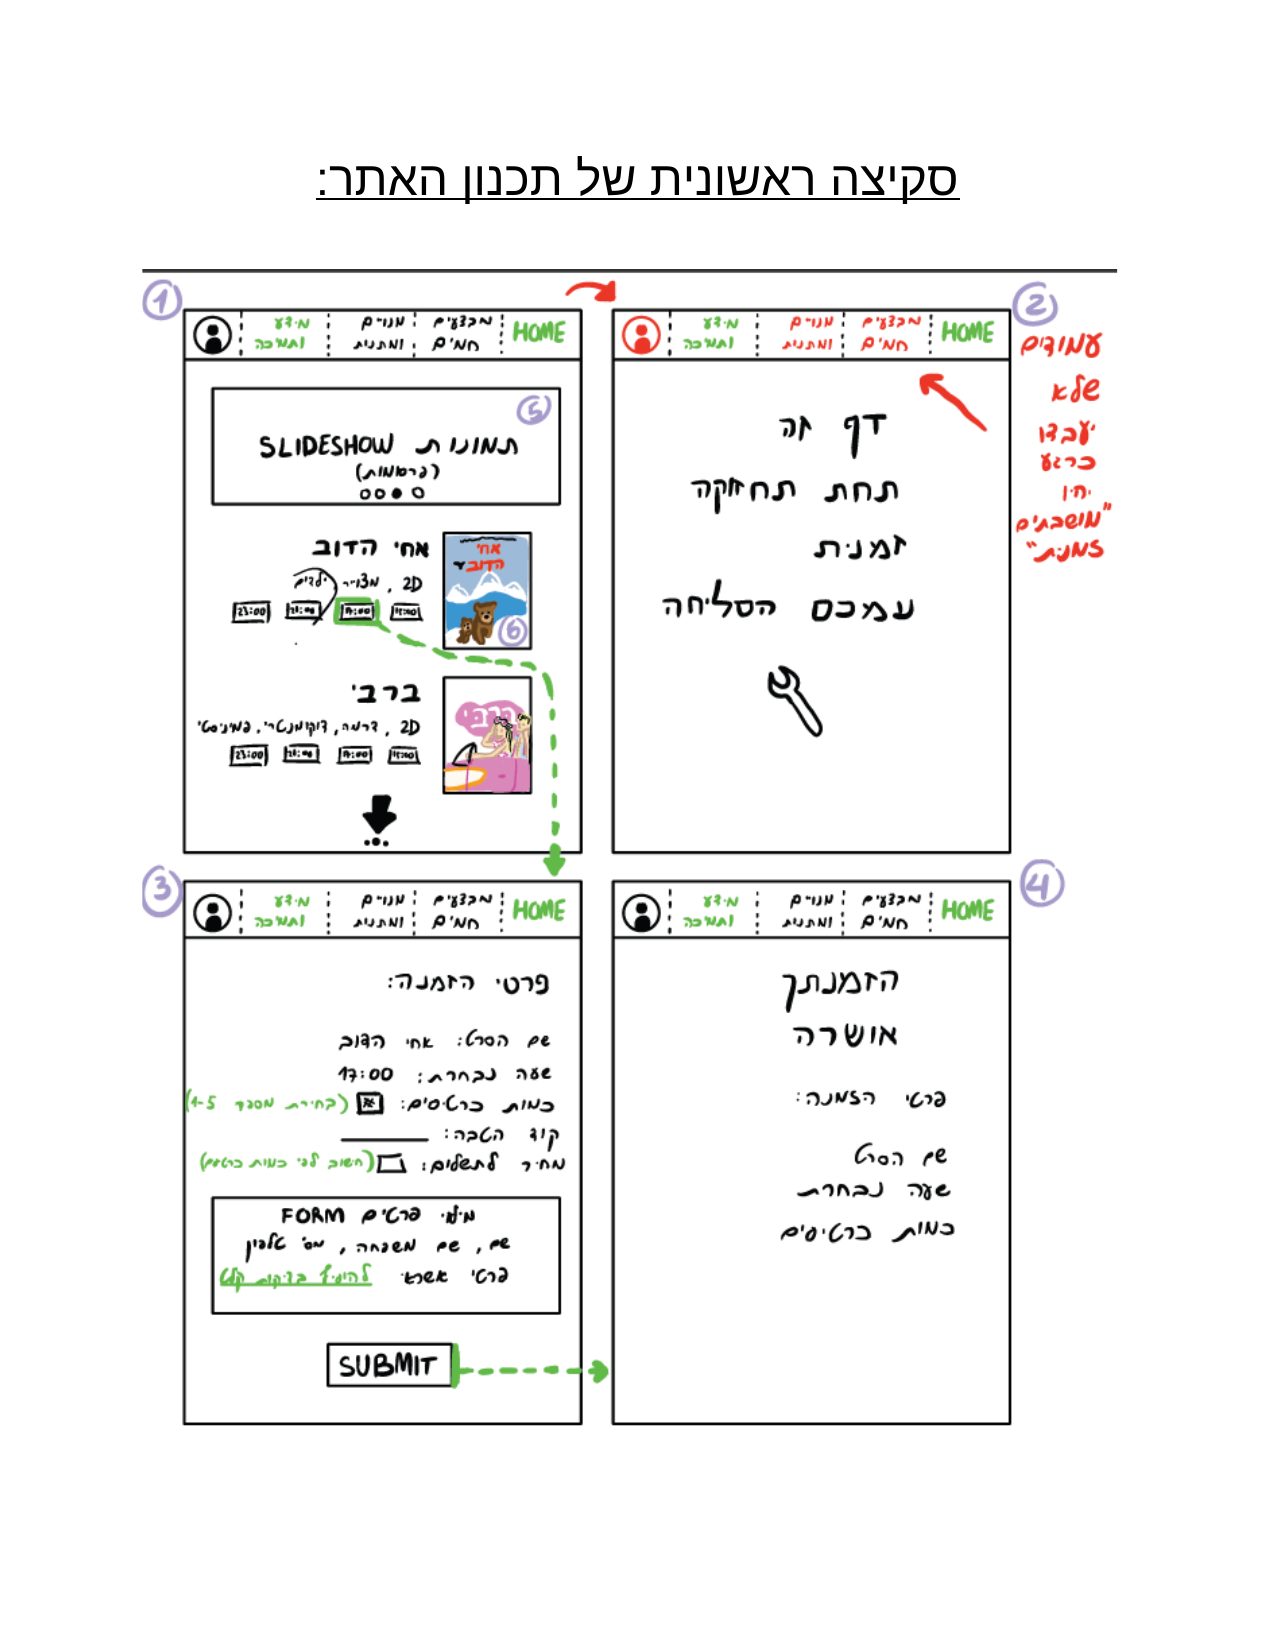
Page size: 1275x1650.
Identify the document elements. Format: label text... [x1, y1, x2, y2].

text סקיצה ראשונית של תכנון האתר: [150, 150, 1125, 205]
picture [142, 269, 1118, 1451]
